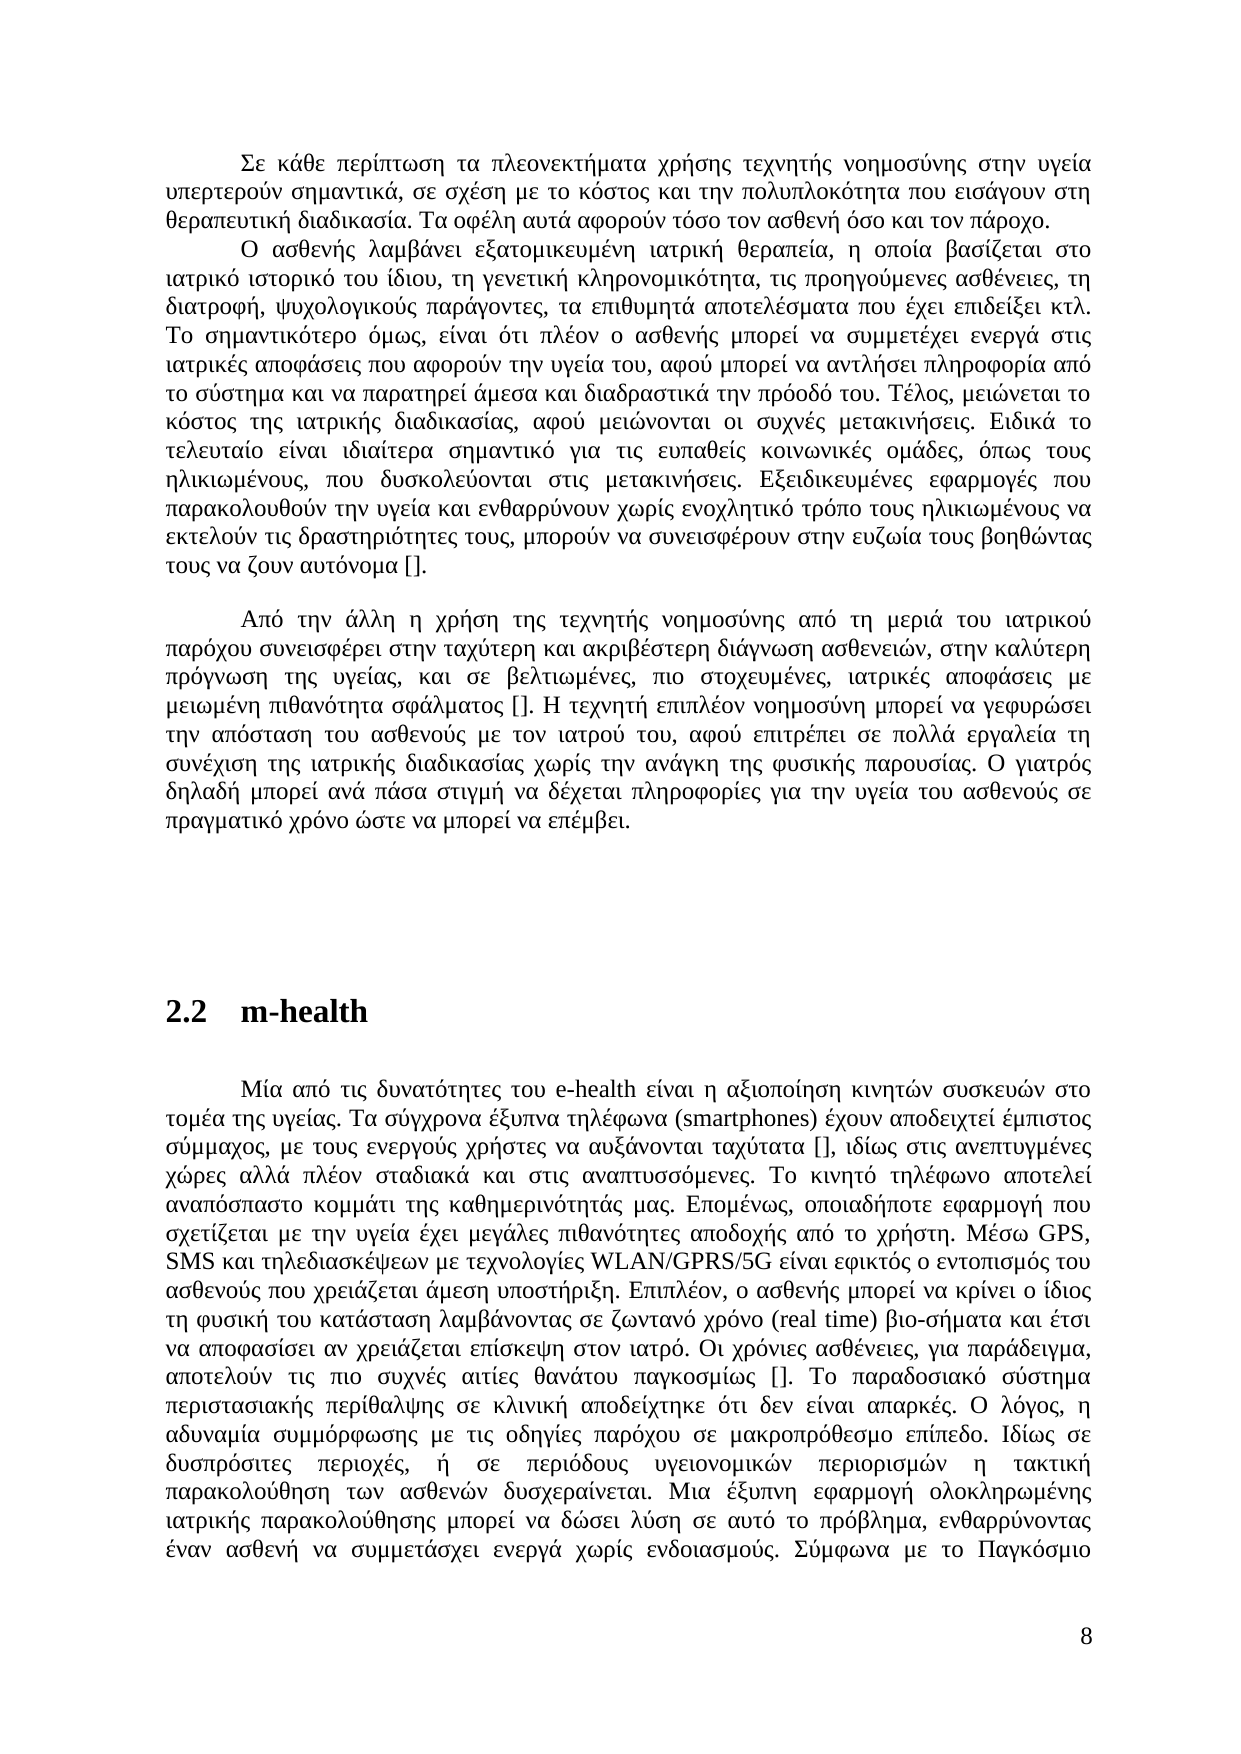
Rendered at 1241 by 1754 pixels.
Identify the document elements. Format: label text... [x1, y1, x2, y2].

subtitle 2.2 m-health [165, 991, 1092, 1030]
text Ο ασθενής λαμβάνει εξατομικευμένη ιατρική θεραπεία, η οποία βασίζεται στο ιατρικό ιστορικό του ίδιου, τη γενετική κληρονομικότητα, τις προηγούμενες ασθένειες, τη διατροφή, ψυχολογικούς παράγοντες, τα επιθυμητά αποτελέσματα που έχει επιδείξει κτλ. Το σημαντικότερο όμως, είναι ότι πλέον ο ασθενής μπορεί να συμμετέχει ενεργά στις ιατρικές αποφάσεις που αφορούν την υγεία του, αφού μπορεί να αντλήσει πληροφορία από το σύστημα και να παρατηρεί άμεσα και διαδραστικά την πρόοδό του. Τέλος, μειώνεται το κόστος της ιατρικής διαδικασίας, αφού μειώνονται οι συχνές μετακινήσεις. Ειδικά το τελευταίο είναι ιδιαίτερα σημαντικό για τις ευπαθείς κοινωνικές ομάδες, όπως τους ηλικιωμένους, που δυσκολεύονται στις μετακινήσεις. Εξειδικευμένες εφαρμογές που παρακολουθούν την υγεία και ενθαρρύνουν χωρίς ενοχλητικό τρόπο τους ηλικιωμένους να εκτελούν τις δραστηριότητες τους, μπορούν να συνεισφέρουν στην ευζωία τους βοηθώντας τους να ζουν αυτόνομα []. [165, 234, 1092, 579]
text Σε κάθε περίπτωση τα πλεονεκτήματα χρήσης τεχνητής νοημοσύνης στην υγεία υπερτερούν σημαντικά, σε σχέση με το κόστος και την πολυπλοκότητα που εισάγουν στη θεραπευτική διαδικασία. Τα οφέλη αυτά αφορούν τόσο τον ασθενή όσο και τον πάροχο. [165, 148, 1092, 234]
text Από την άλλη η χρήση της τεχνητής νοημοσύνης από τη μεριά του ιατρικού παρόχου συνεισφέρει στην ταχύτερη και ακριβέστερη διάγνωση ασθενειών, στην καλύτερη πρόγνωση της υγείας, και σε βελτιωμένες, πιο στοχευμένες, ιατρικές αποφάσεις με μειωμένη πιθανότητα σφάλματος []. Η τεχνητή επιπλέον νοημοσύνη μπορεί να γεφυρώσει την απόσταση του ασθενούς με τον ιατρού του, αφού επιτρέπει σε πολλά εργαλεία τη συνέχιση της ιατρικής διαδικασίας χωρίς την ανάγκη της φυσικής παρουσίας. Ο γιατρός δηλαδή μπορεί ανά πάσα στιγμή να δέχεται πληροφορίες για την υγεία του ασθενούς σε πραγματικό χρόνο ώστε να μπορεί να επέμβει. [165, 604, 1092, 834]
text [165, 1074, 1092, 1563]
